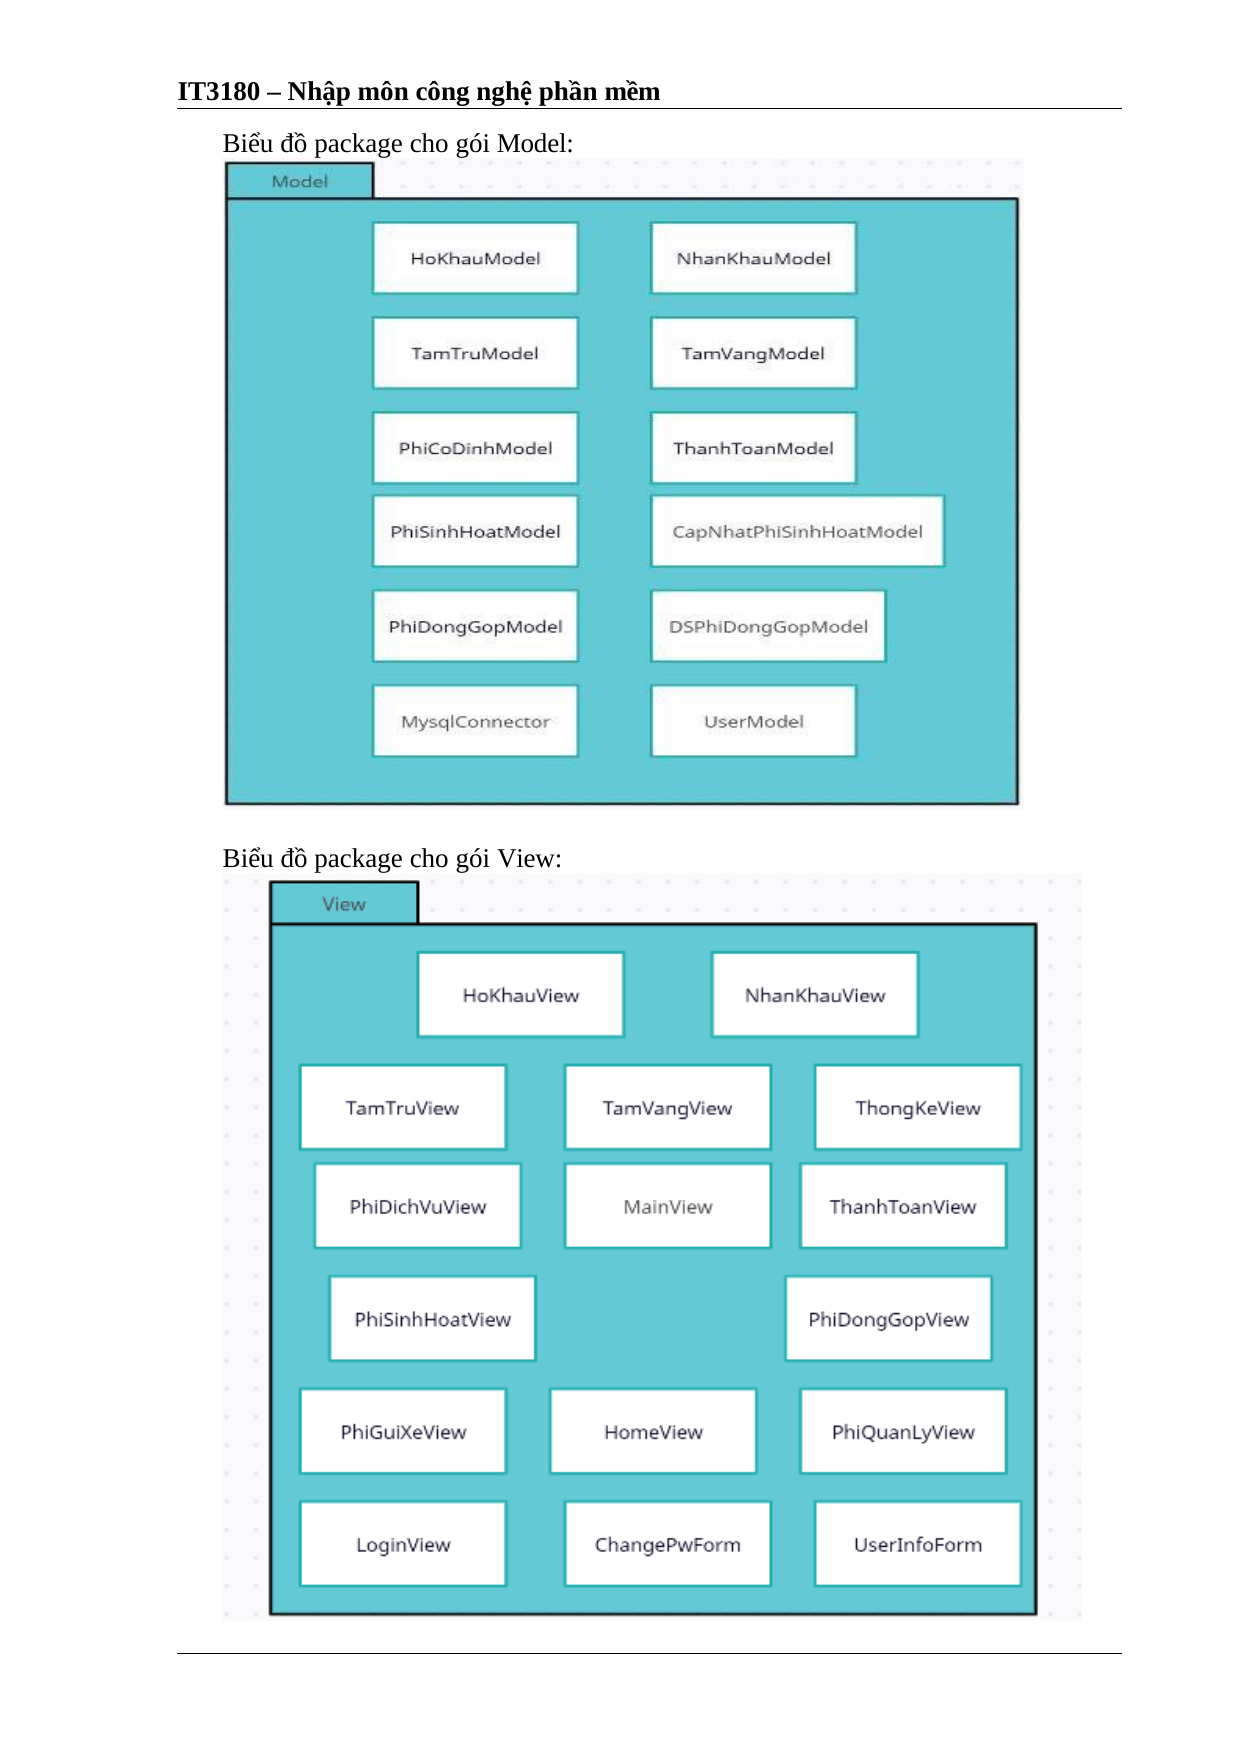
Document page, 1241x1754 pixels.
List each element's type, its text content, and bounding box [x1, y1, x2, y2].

text Biểu đồ package cho gói View: [222, 843, 1152, 874]
text Biểu đồ package cho gói Model: [222, 127, 1152, 158]
picture [222, 158, 1025, 810]
picture [222, 873, 1082, 1621]
